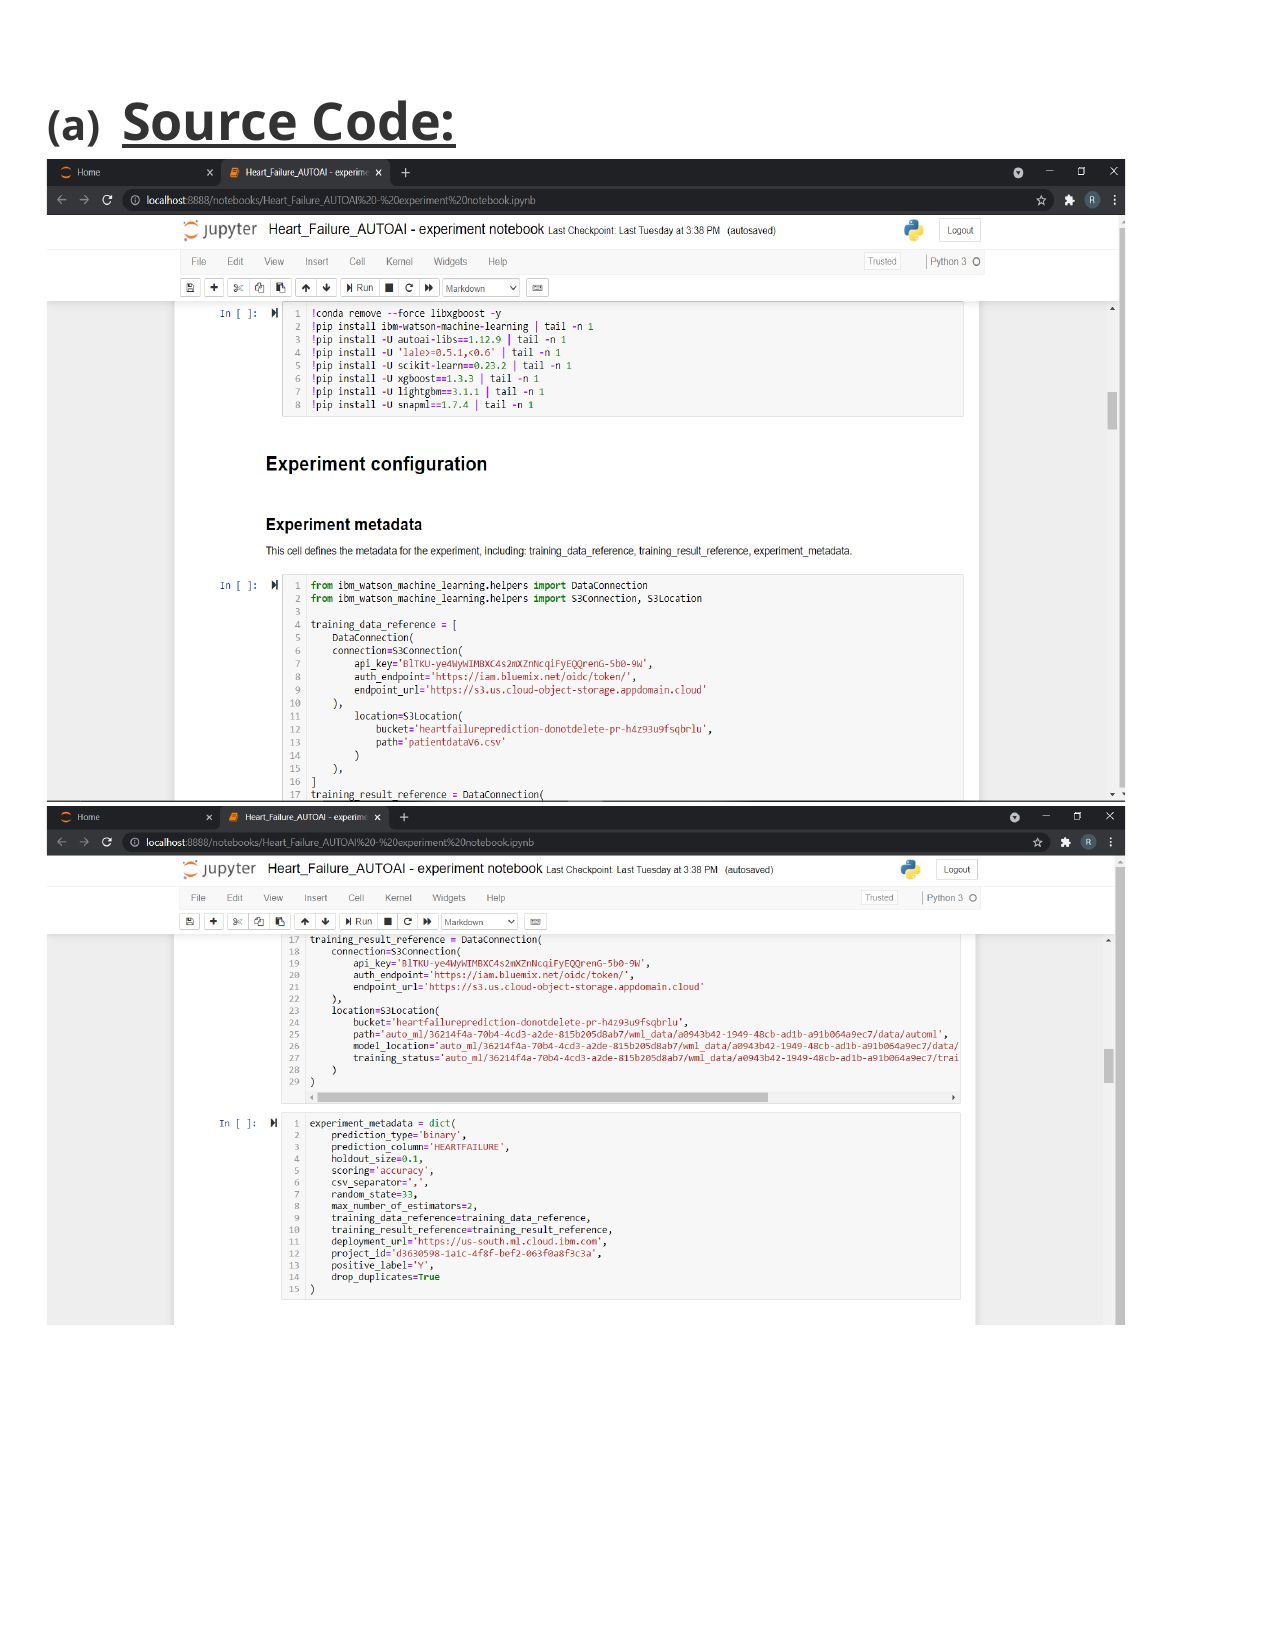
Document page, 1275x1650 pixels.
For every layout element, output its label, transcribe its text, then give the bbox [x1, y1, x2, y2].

picture [46, 159, 1125, 802]
picture [46, 806, 1125, 1325]
